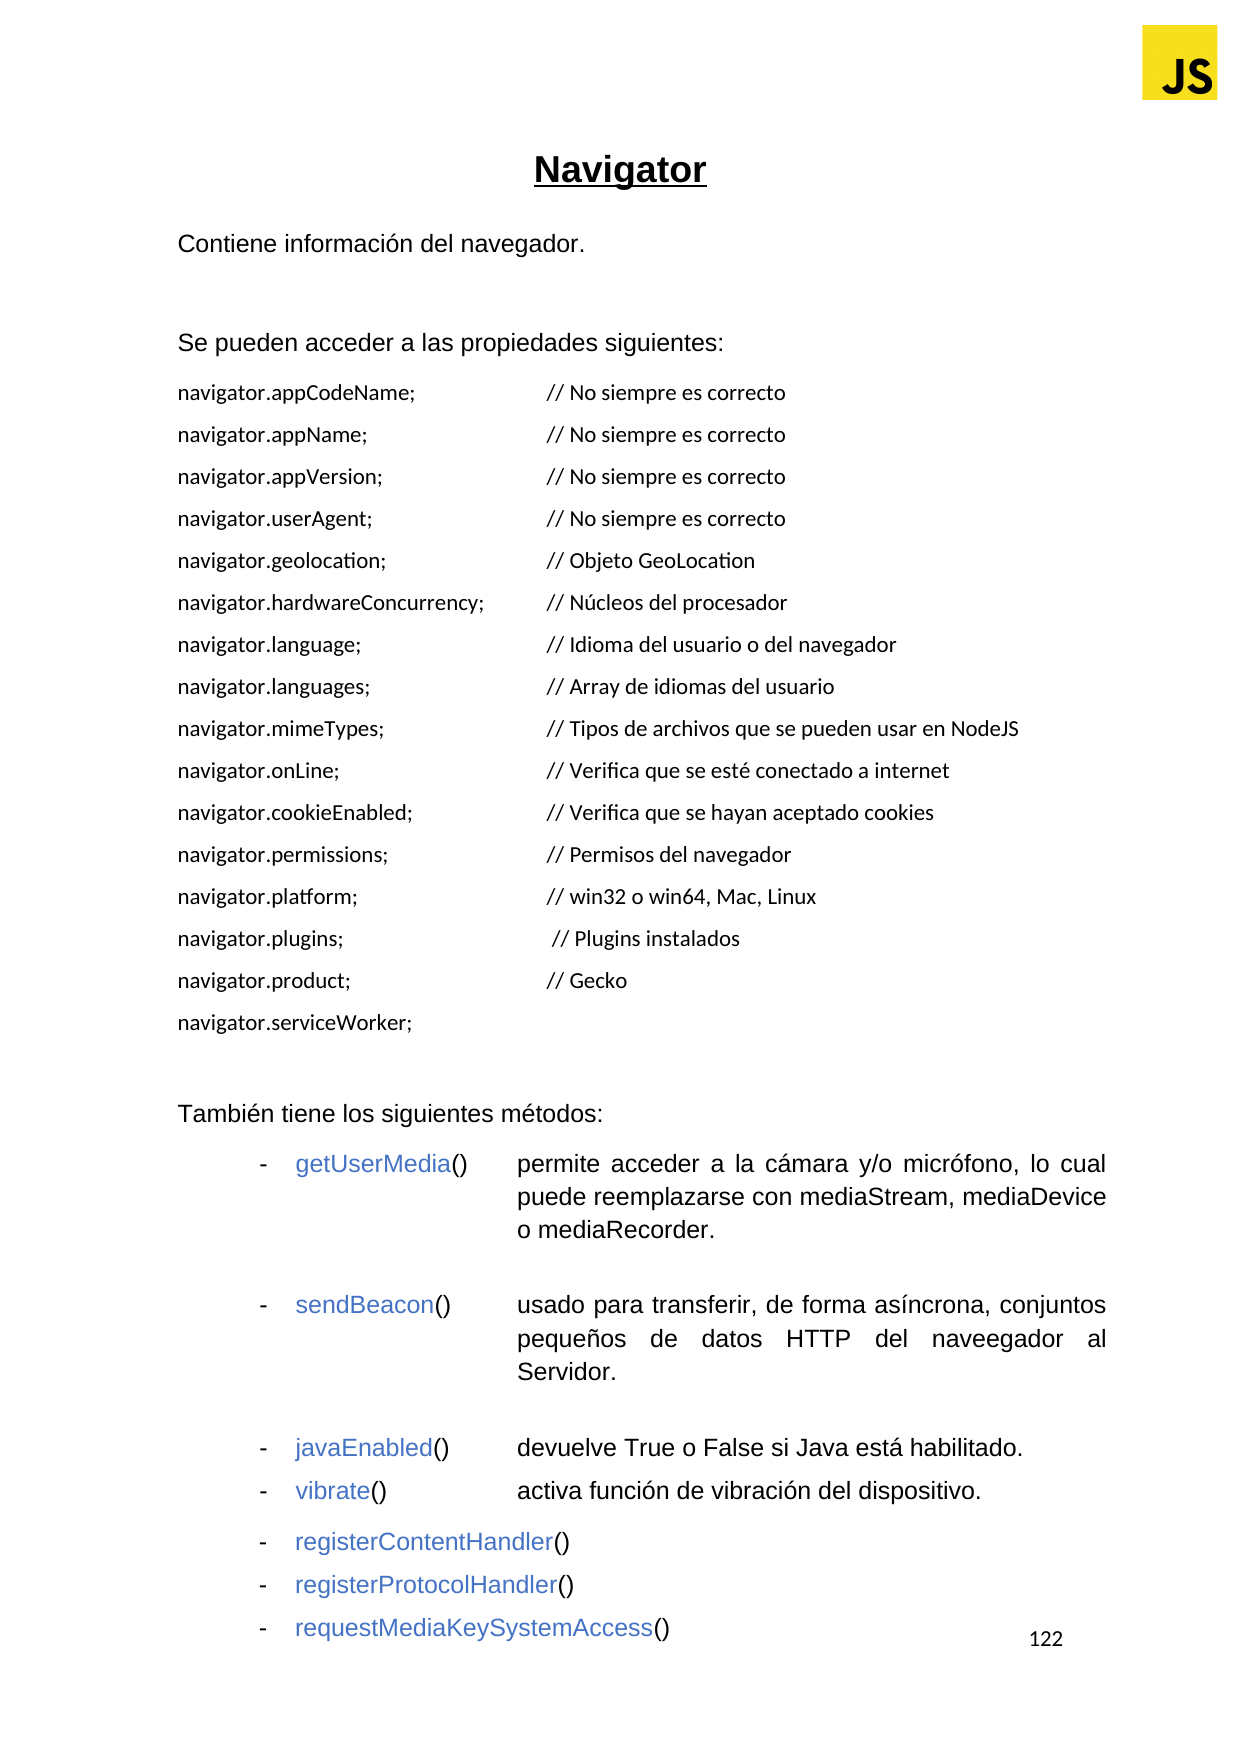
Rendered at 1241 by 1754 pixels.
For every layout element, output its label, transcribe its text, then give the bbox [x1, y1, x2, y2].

text También tiene los siguientes métodos: [177, 1099, 1063, 1128]
list getUserMedia() permite acceder a la cámara y/o micrófono, lo cual puede reemplazarse con mediaStream, mediaDevice o mediaRecorder. [259, 1149, 1107, 1244]
text navigator.appCodeName; // No siempre es correcto [177, 378, 1063, 406]
text navigator.hardwareConcurrency; // Núcleos del procesador [177, 588, 1063, 616]
picture [1142, 25, 1218, 100]
text navigator.product; // Gecko [177, 966, 1063, 994]
text navigator.plugins; // Plugins instalados [177, 924, 1063, 952]
text navigator.onLine; // Verifica que se esté conectado a internet [177, 756, 1063, 784]
text Contiene información del navegador. [177, 229, 1063, 258]
text navigator.permissions; // Permisos del navegador [177, 840, 1063, 868]
text navigator.geolocation; // Objeto GeoLocation [177, 546, 1063, 574]
text navigator.platform; // win32 o win64, Mac, Linux [177, 882, 1063, 910]
text navigator.userAgent; // No siempre es correcto [177, 504, 1063, 532]
list vibrate() activa función de vibración del dispositivo. [259, 1476, 1122, 1504]
text navigator.mimeTypes; // Tipos de archivos que se pueden usar en NodeJS [177, 714, 1063, 742]
text Se pueden acceder a las propiedades siguientes: [177, 328, 1063, 357]
text navigator.language; // Idioma del usuario o del navegador [177, 630, 1063, 658]
text navigator.serviceWorker; [177, 1008, 1063, 1036]
text navigator.appName; // No siempre es correcto [177, 420, 1063, 448]
text Navigator [177, 148, 1063, 191]
text navigator.cookieEnabled; // Verifica que se hayan aceptado cookies [177, 798, 1063, 826]
text navigator.appVersion; // No siempre es correcto [177, 462, 1063, 490]
list sendBeacon() usado para transferir, de forma asíncrona, conjuntos pequeños de datos HTTP del naveegador al Servidor. [259, 1291, 1107, 1385]
text navigator.languages; // Array de idiomas del usuario [177, 672, 1063, 700]
list javaEnabled() devuelve True o False si Java está habilitado. [259, 1433, 1122, 1461]
